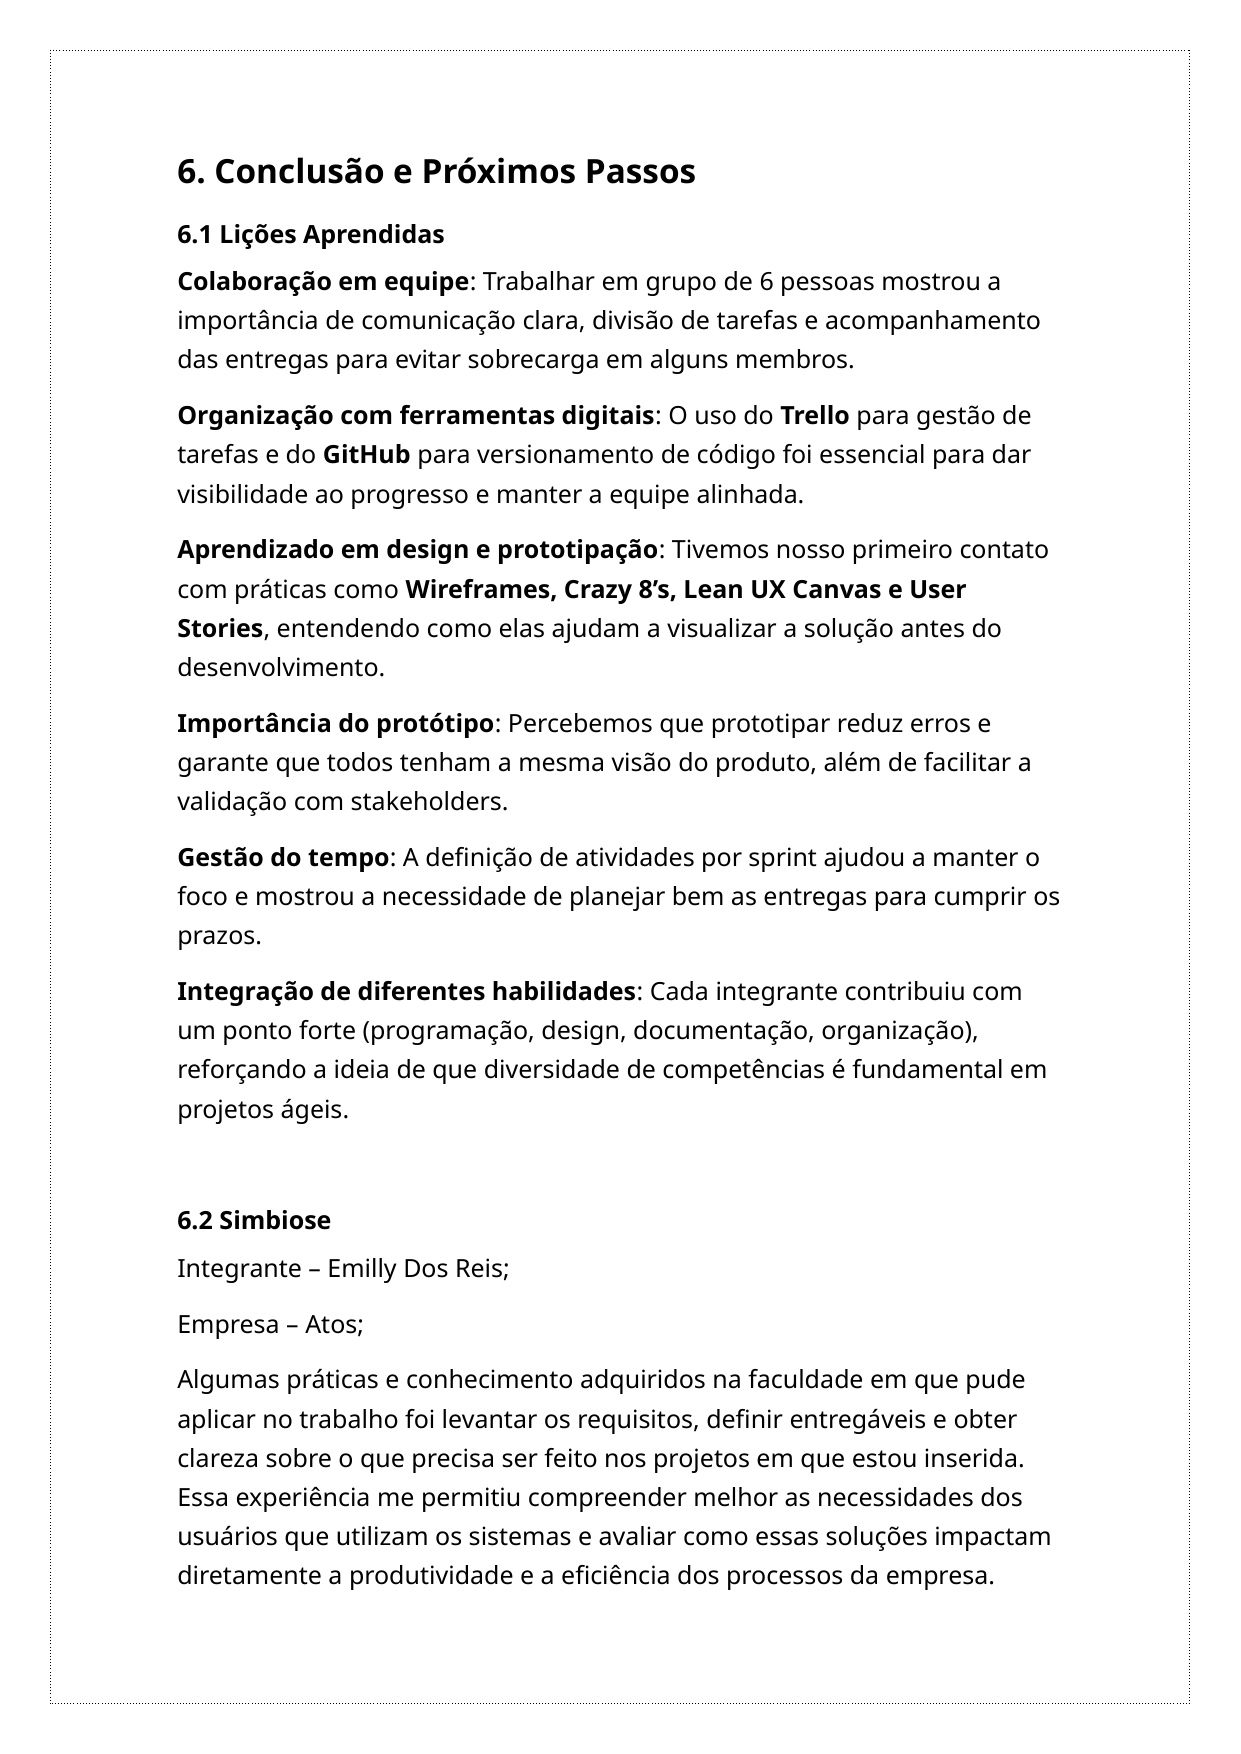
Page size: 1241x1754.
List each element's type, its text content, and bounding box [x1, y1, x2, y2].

text Gestão do tempo: A definição de atividades por sprint ajudou a manter o foco e mostrou a necessidade de planejar bem as entregas para cumprir os prazos. [177, 840, 1063, 952]
text Empresa – Atos; [177, 1306, 1063, 1340]
text Integrante – Emilly Dos Reis; [177, 1251, 1063, 1284]
subtitle 6.1 Lições Aprendidas [177, 216, 1063, 250]
subtitle 6. Conclusão e Próximos Passos [177, 147, 1063, 193]
text Algumas práticas e conhecimento adquiridos na faculdade em que pude aplicar no trabalho foi levantar os requisitos, definir entregáveis e obter clareza sobre o que precisa ser feito nos projetos em que estou inserida. Essa experiência me permitiu compreender melhor as necessidades dos usuários que utilizam os sistemas e avaliar como essas soluções impactam diretamente a produtividade e a eficiência dos processos da empresa. [177, 1362, 1063, 1592]
text Importância do protótipo: Percebemos que prototipar reduz erros e garante que todos tenham a mesma visão do produto, além de facilitar a validação com stakeholders. [177, 706, 1063, 818]
text Aprendizado em design e prototipação: Tivemos nosso primeiro contato com práticas como Wireframes, Crazy 8’s, Lean UX Canvas e User Stories, entendendo como elas ajudam a visualizar a solução antes do desenvolvimento. [177, 532, 1063, 684]
text Integração de diferentes habilidades: Cada integrante contribuiu com um ponto forte (programação, design, documentação, organização), reforçando a ideia de que diversidade de competências é fundamental em projetos ágeis. [177, 974, 1063, 1125]
text Organização com ferramentas digitais: O uso do Trello para gestão de tarefas e do GitHub para versionamento de código foi essencial para dar visibilidade ao progresso e manter a equipe alinhada. [177, 398, 1063, 510]
text Colaboração em equipe: Trabalhar em grupo de 6 pessoas mostrou a importância de comunicação clara, divisão de tarefas e acompanhamento das entregas para evitar sobrecarga em alguns membros. [177, 264, 1063, 376]
subtitle 6.2 Simbiose [177, 1203, 1063, 1237]
